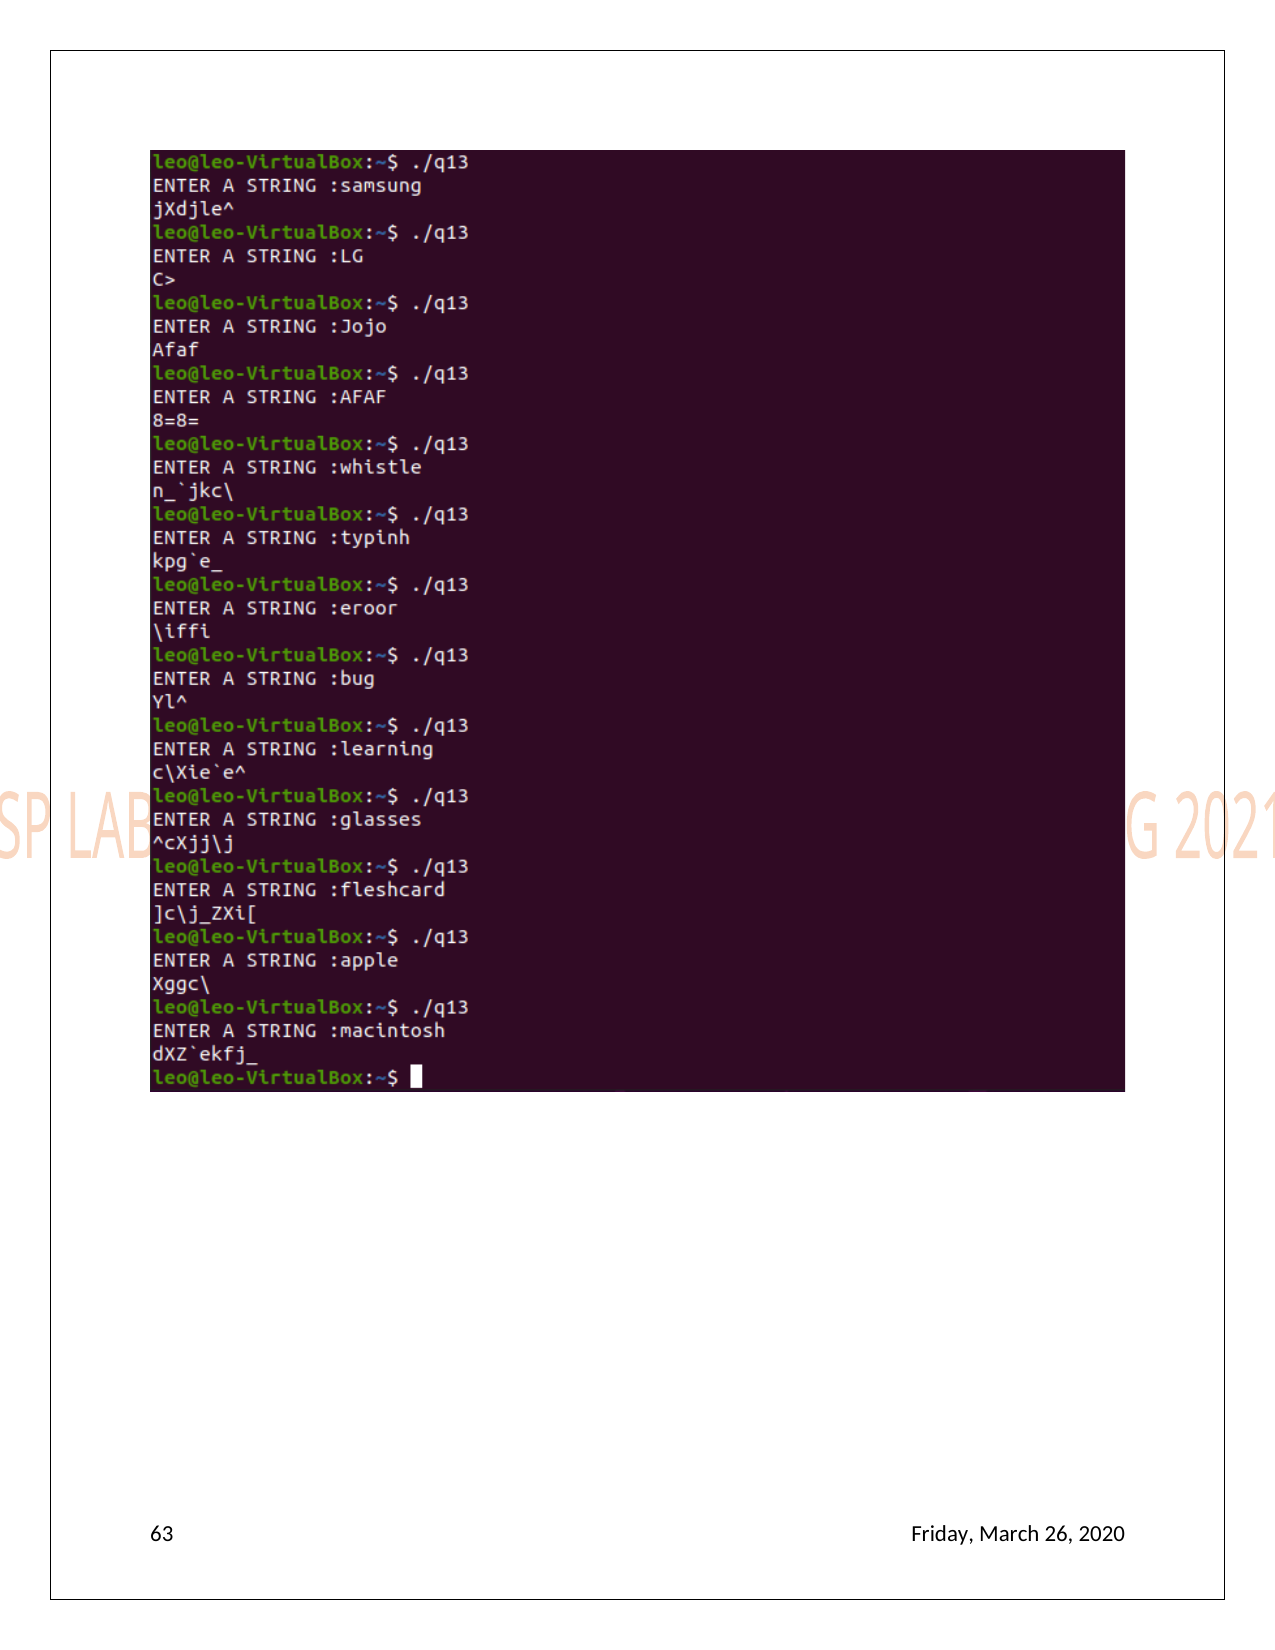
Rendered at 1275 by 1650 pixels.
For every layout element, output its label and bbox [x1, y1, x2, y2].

picture [150, 150, 1125, 1092]
